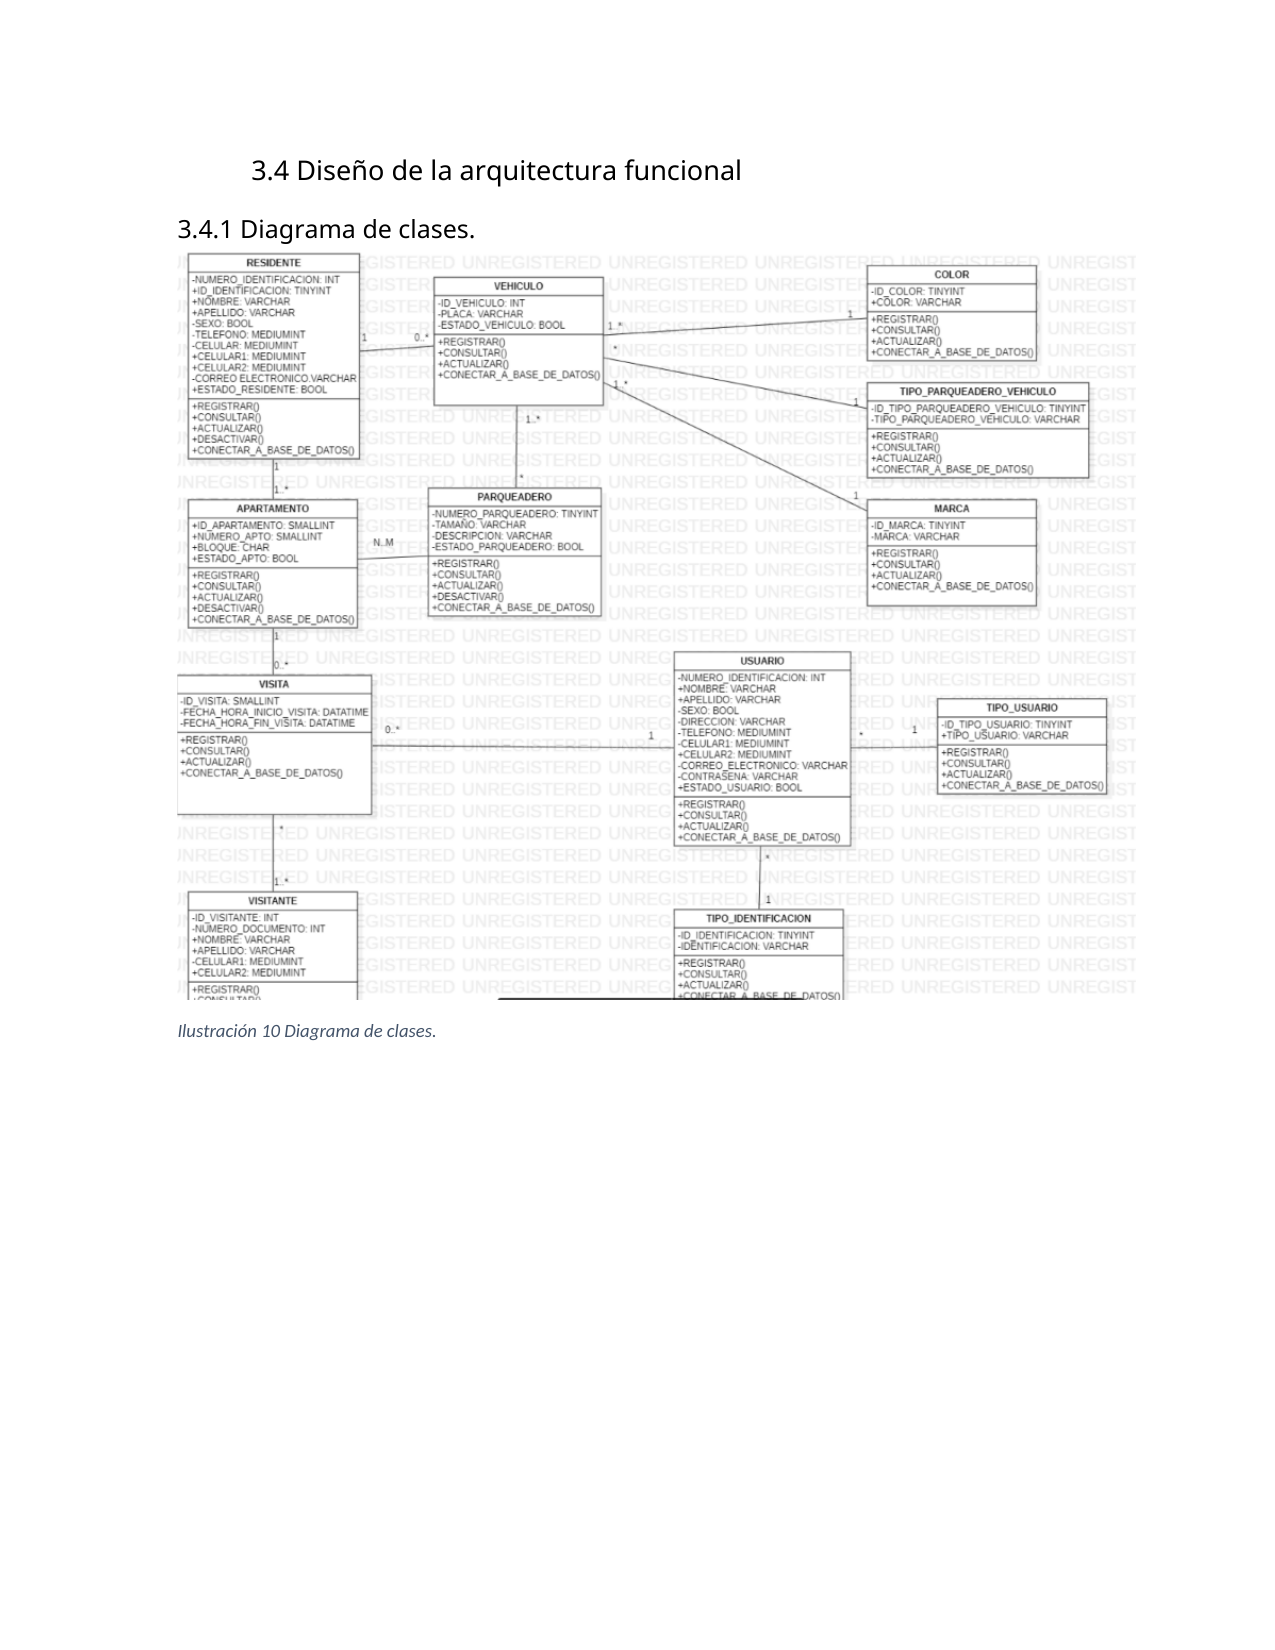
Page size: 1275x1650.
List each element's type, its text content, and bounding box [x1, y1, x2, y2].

text Ilustración 10 Diagrama de clases. [177, 1019, 1098, 1042]
text 3.4.1 Diagrama de clases. [177, 211, 1098, 245]
text 3.4 Diseño de la arquitectura funcional [251, 152, 1098, 189]
picture [177, 245, 1153, 1000]
